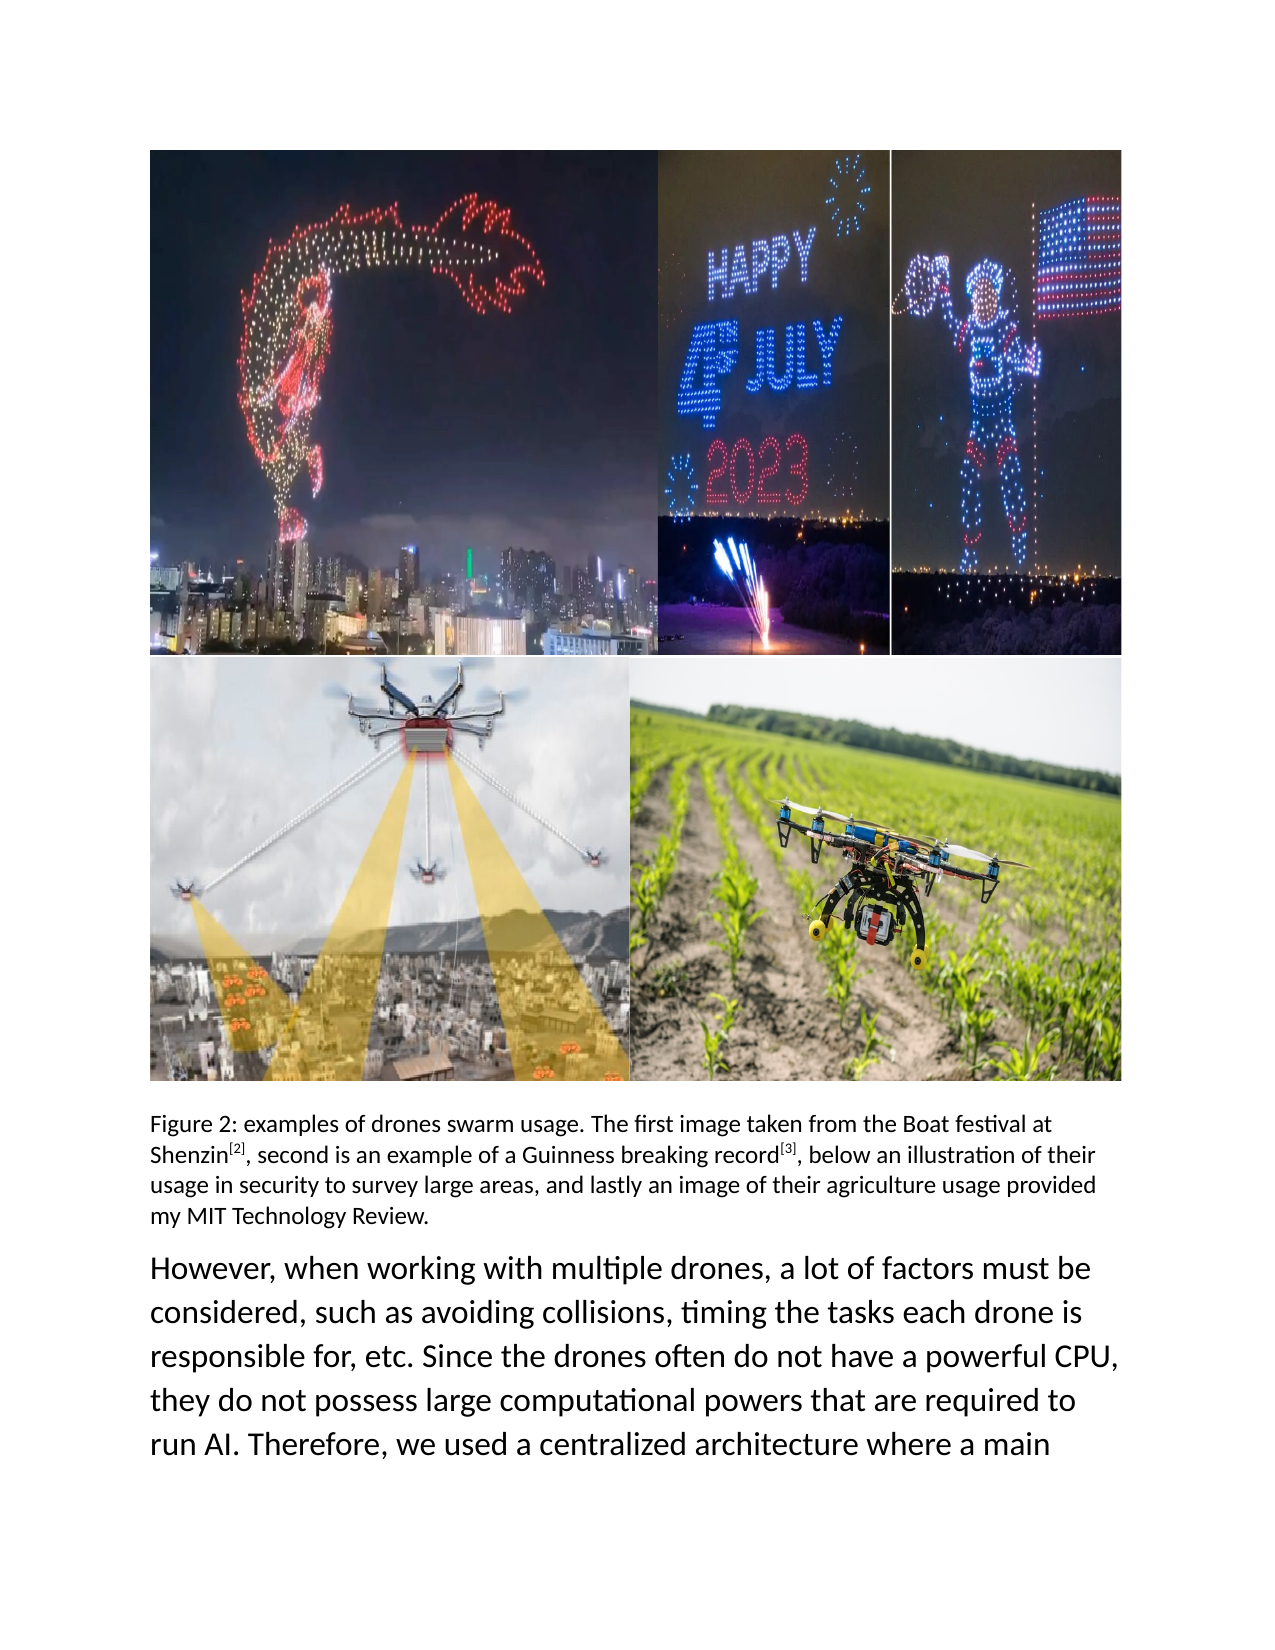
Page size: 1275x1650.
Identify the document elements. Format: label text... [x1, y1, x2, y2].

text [150, 1247, 1125, 1464]
picture [150, 150, 1122, 655]
picture [150, 657, 1122, 1081]
text Figure 2: examples of drones swarm usage. The first image taken from the Boat festival at Shenzin[2], second is an example of a Guinness breaking record[3], below an illustration of their usage in security to survey large areas, and lastly an image of their agriculture usage provided my MIT Technology Review. [150, 1108, 1125, 1231]
